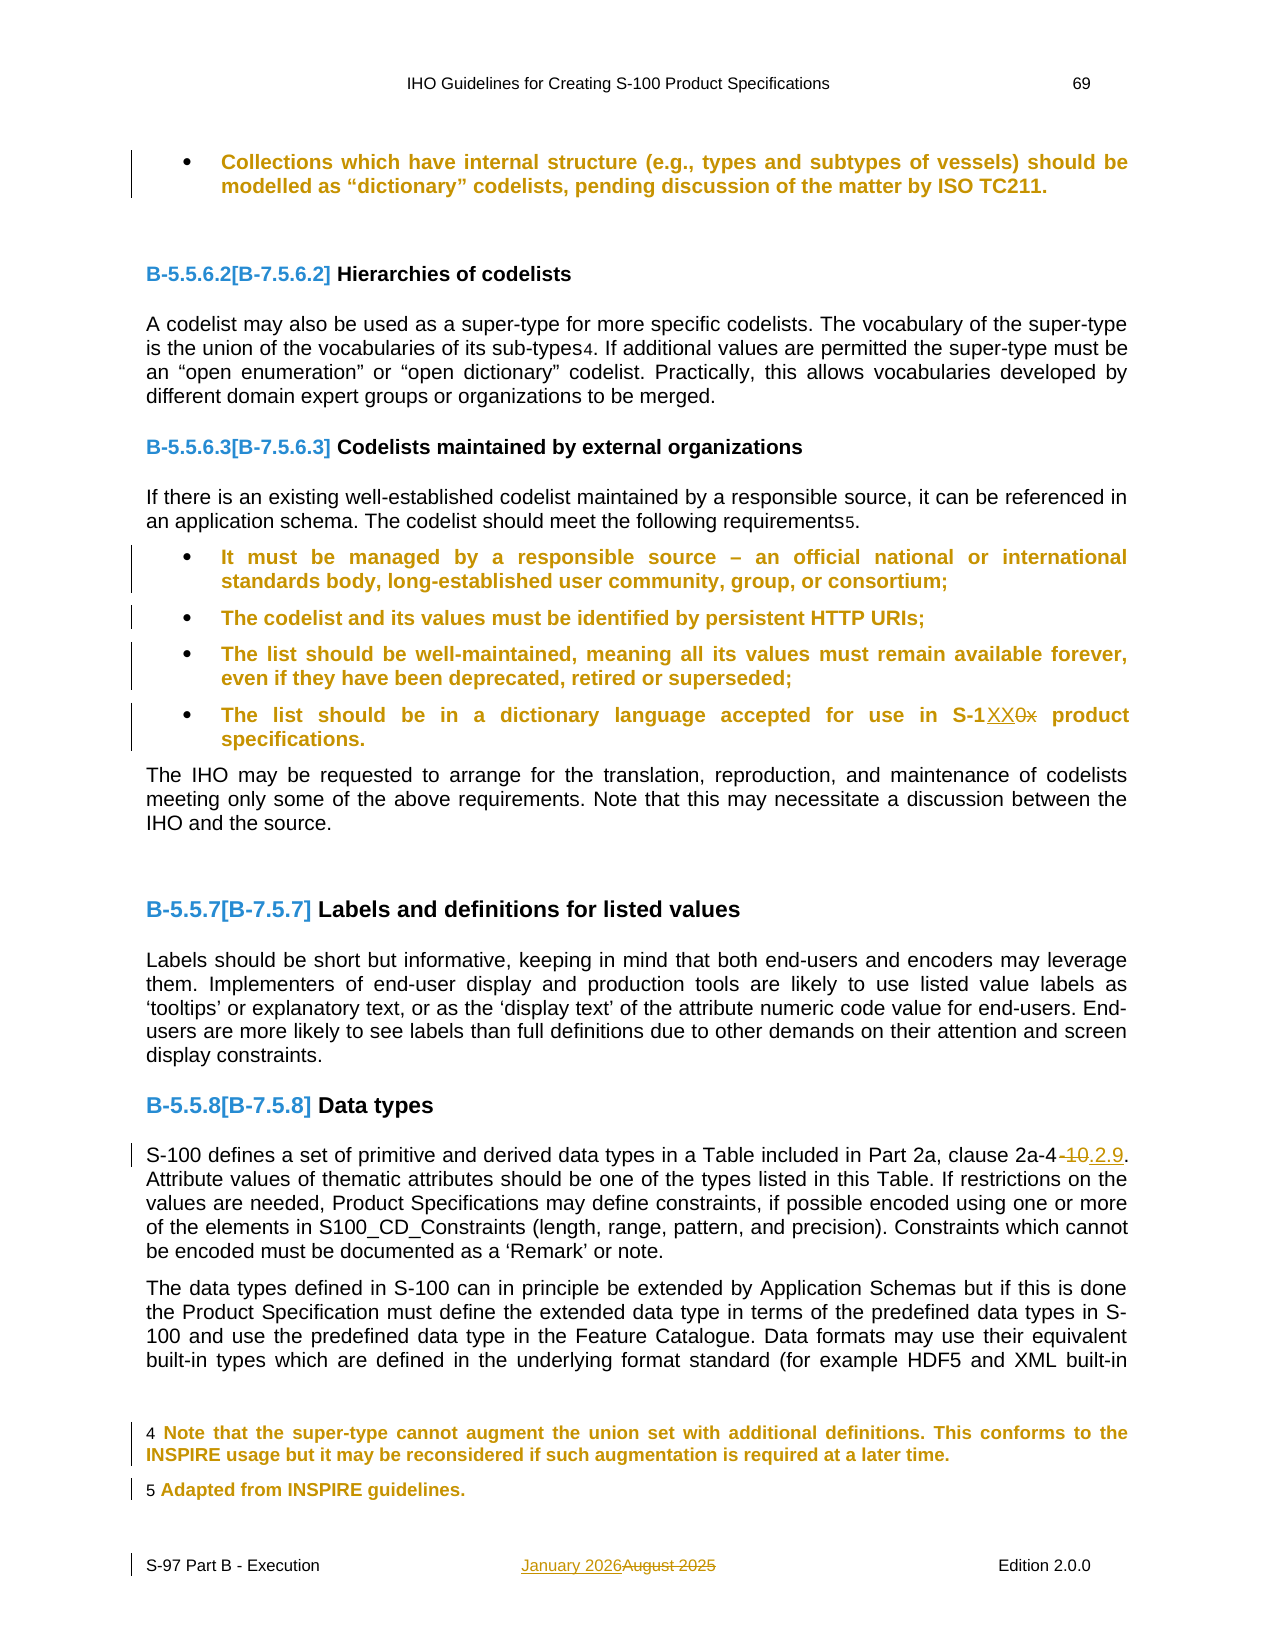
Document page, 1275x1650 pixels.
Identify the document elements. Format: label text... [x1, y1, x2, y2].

list It must be managed by a responsible source – an official national or international standards body, long-established user community, group, or consortium; [183, 545, 1129, 593]
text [146, 1276, 1129, 1371]
text The IHO may be requested to arrange for the translation, reproduction, and maintenance of codelists meeting only some of the above requirements. Note that this may necessitate a discussion between the IHO and the source. [146, 763, 1129, 835]
text A codelist may also be used as a super-type for more specific codelists. The vocabulary of the super-type is the union of the vocabularies of its sub-types. If additional values are permitted the super-type must be an “open enumeration” or “open dictionary” codelist. Practically, this allows vocabularies developed by different domain expert groups or organizations to be merged. [146, 312, 1129, 407]
list The list should be well-maintained, meaning all its values must remain available forever, even if they have been deprecated, retired or superseded; [183, 642, 1129, 690]
subtitle Data types [146, 1092, 1129, 1118]
list The list should be in a dictionary language accepted for use in S-1 product specifications. [183, 702, 1129, 751]
subtitle Hierarchies of codelists [146, 263, 1129, 287]
text S-100 defines a set of primitive and derived data types in a Table included in Part 2a, clause 2a-4. Attribute values of thematic attributes should be one of the types listed in this Table. If restrictions on the values are needed, Product Specifications may define constraints, if possible encoded using one or more of the elements in S100_CD_Constraints (length, range, pattern, and precision). Constraints which cannot be encoded must be documented as a ‘Remark’ or note. [146, 1143, 1129, 1263]
text Labels should be short but informative, keeping in mind that both end-users and encoders may leverage them. Implementers of end-user display and production tools are likely to use listed value labels as ‘tooltips’ or explanatory text, or as the ‘display text’ of the attribute numeric code value for end-users. End-users are more likely to see labels than full definitions due to other demands on their attention and screen display constraints. [146, 947, 1129, 1067]
subtitle Labels and definitions for listed values [146, 896, 1129, 922]
list The codelist and its values must be identified by persistent HTTP URIs; [183, 605, 1129, 629]
text If there is an existing well-established codelist maintained by a responsible source, it can be referenced in an application schema. The codelist should meet the following requirements. [146, 484, 1129, 532]
list Collections which have internal structure (e.g., types and subtypes of vessels) should be modelled as “dictionary” codelists, pending discussion of the matter by ISO TC211. [183, 150, 1129, 198]
subtitle Codelists maintained by external organizations [146, 436, 1129, 459]
